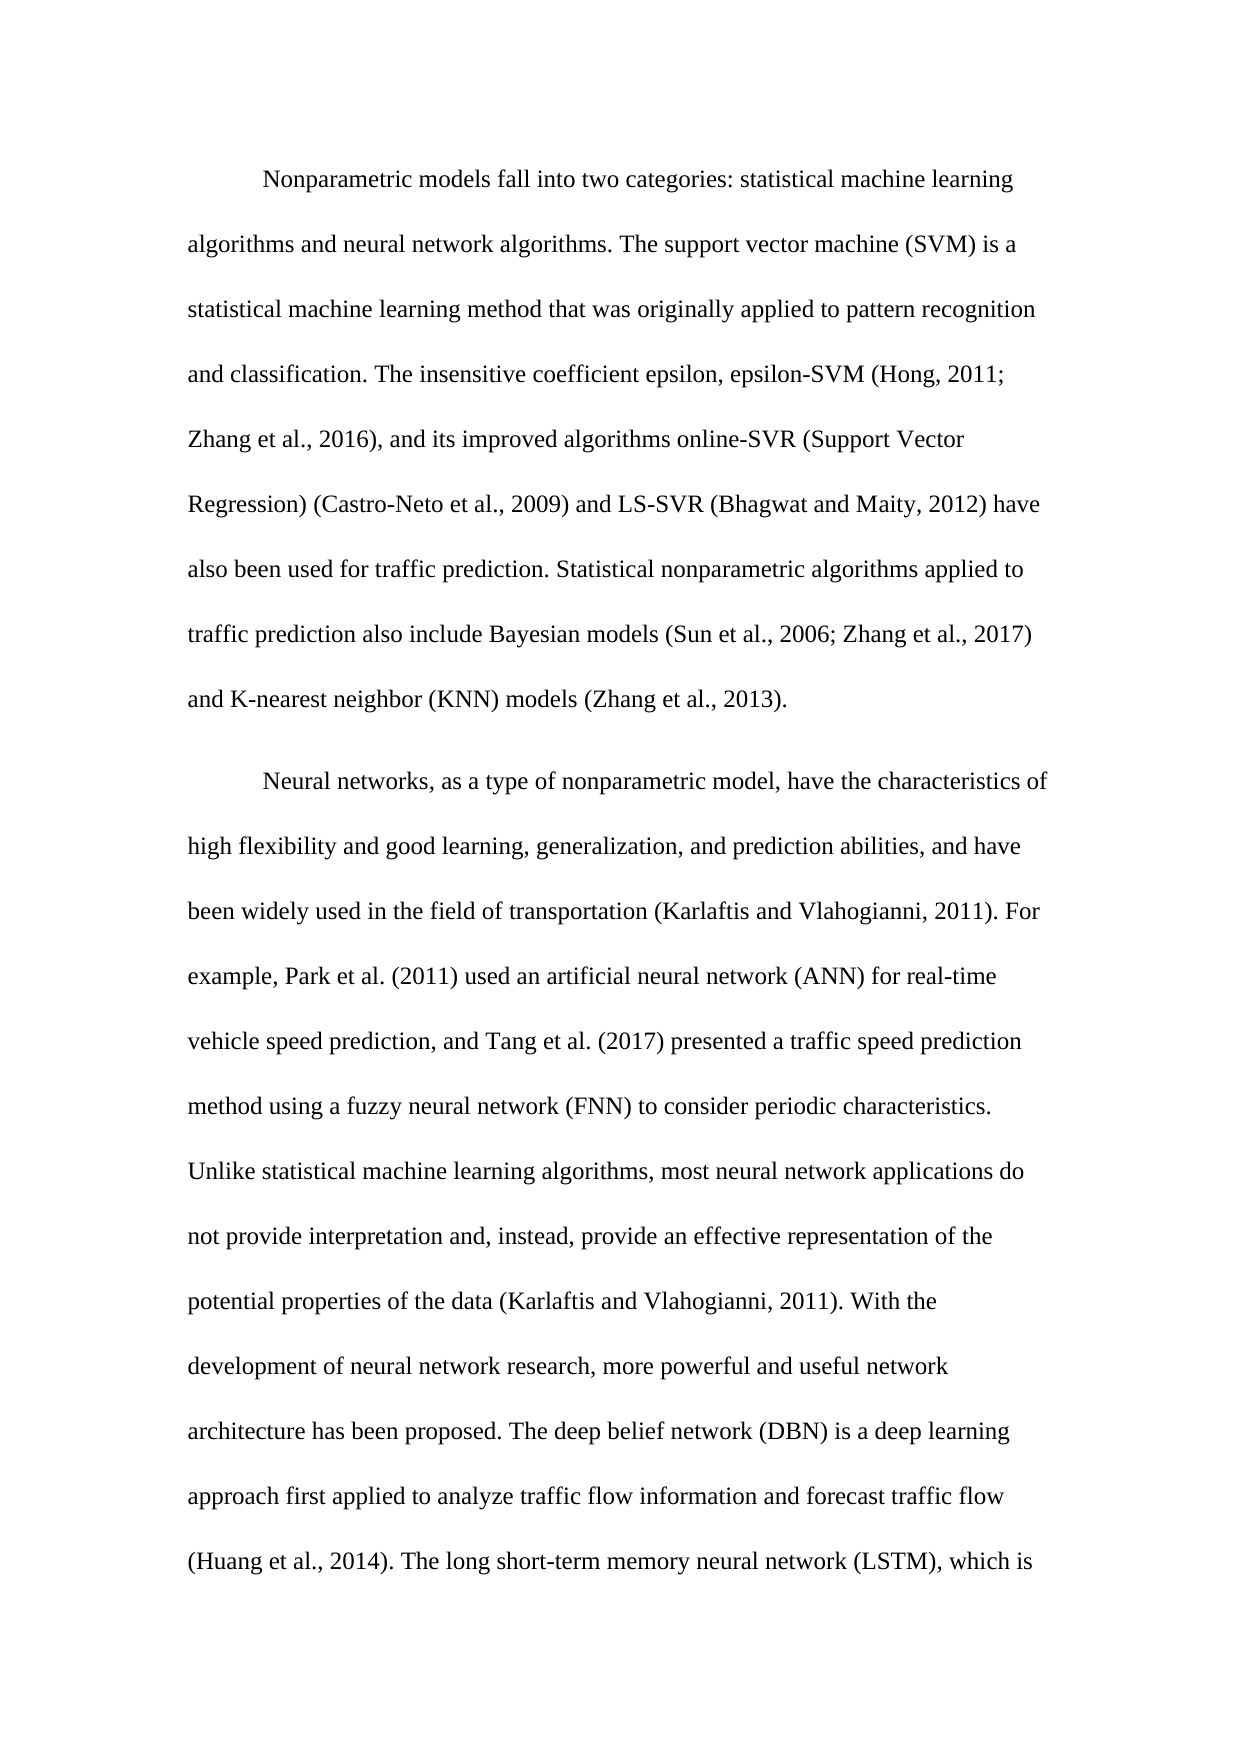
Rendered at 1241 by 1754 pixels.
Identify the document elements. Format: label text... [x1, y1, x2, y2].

text Nonparametric models fall into two categories: statistical machine learning algorithms and neural network algorithms. The support vector machine (SVM) is a statistical machine learning method that was originally applied to pattern recognition and classification. The insensitive coefficient epsilon, epsilon-SVM (Hong, 2011; Zhang et al., 2016), and its improved algorithms online-SVR (Support Vector Regression) (Castro-Neto et al., 2009) and LS-SVR (Bhagwat and Maity, 2012) have also been used for traffic prediction. Statistical nonparametric algorithms applied to traffic prediction also include Bayesian models (Sun et al., 2006; Zhang et al., 2017) and K-nearest neighbor (KNN) models (Zhang et al., 2013). [187, 162, 1053, 714]
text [187, 764, 1053, 1577]
